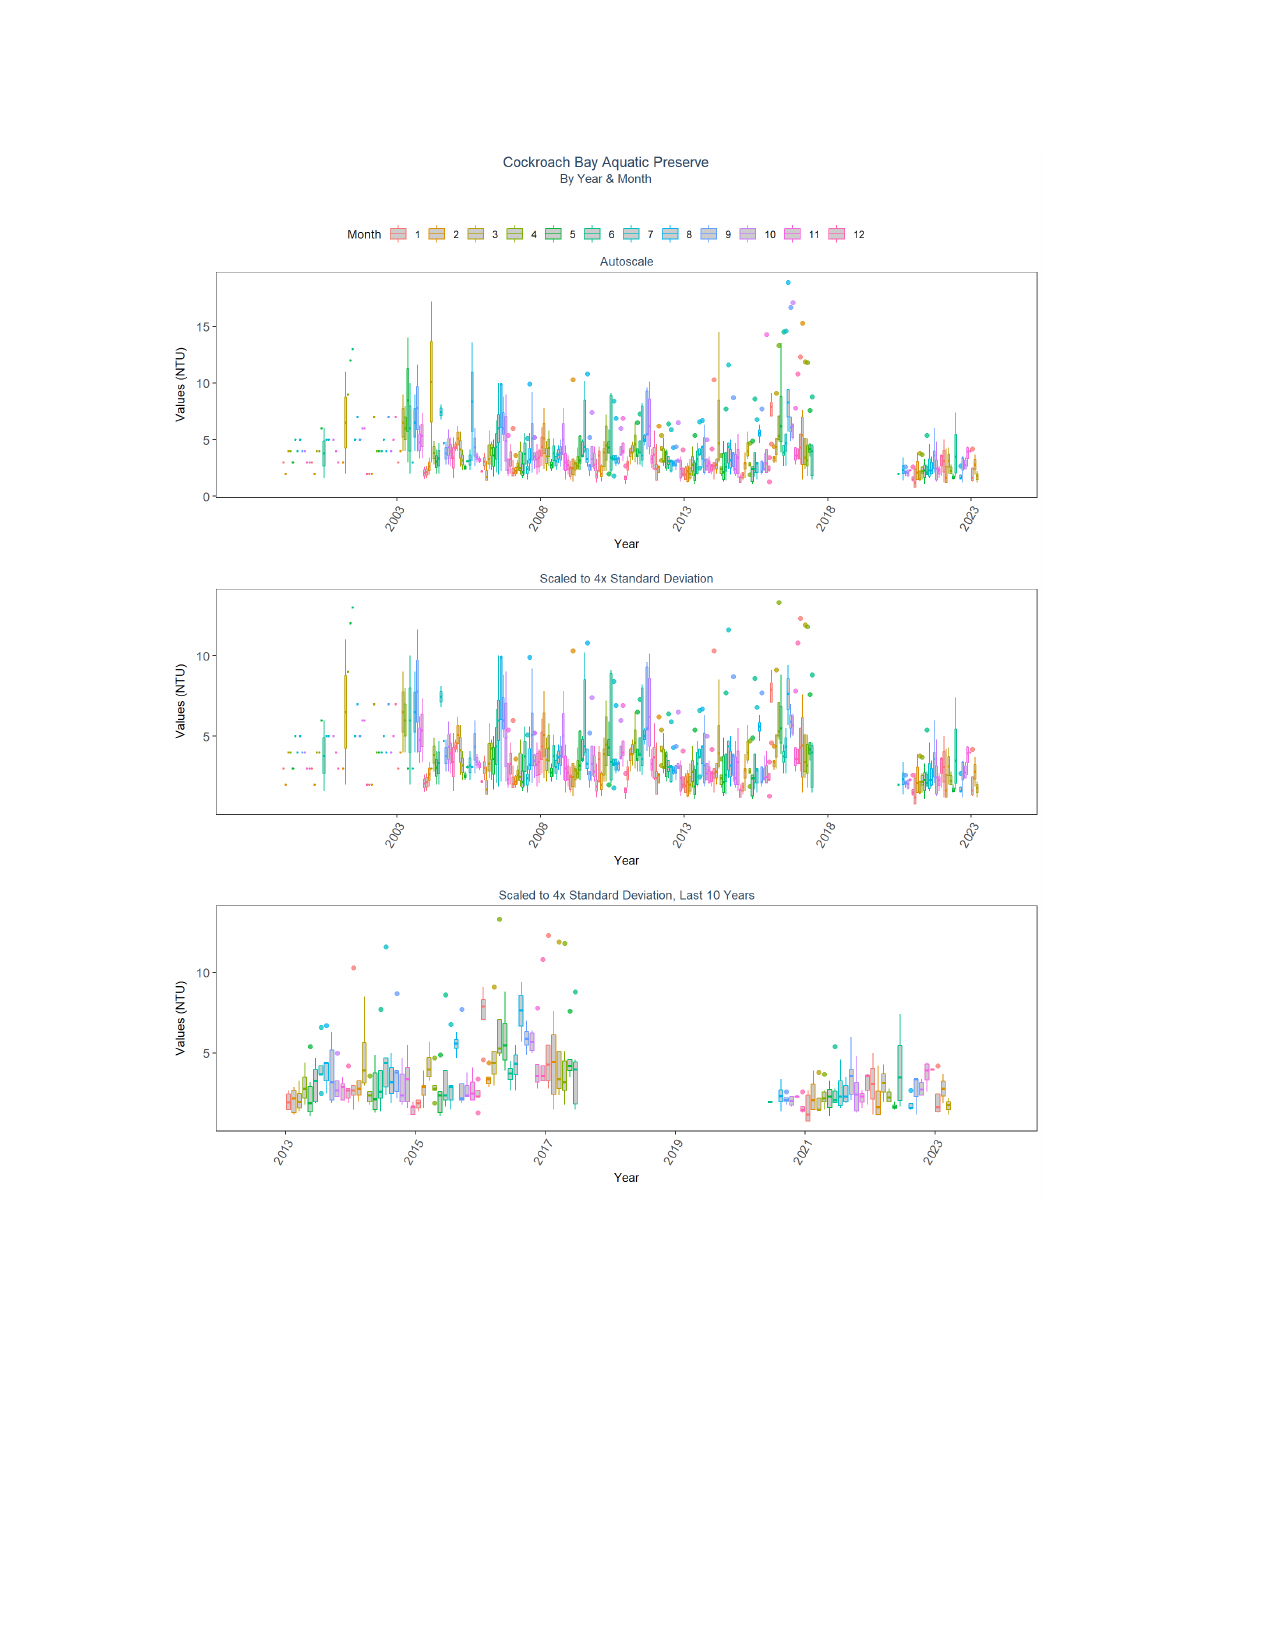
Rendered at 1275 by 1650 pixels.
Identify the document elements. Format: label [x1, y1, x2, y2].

picture [168, 150, 1044, 1200]
